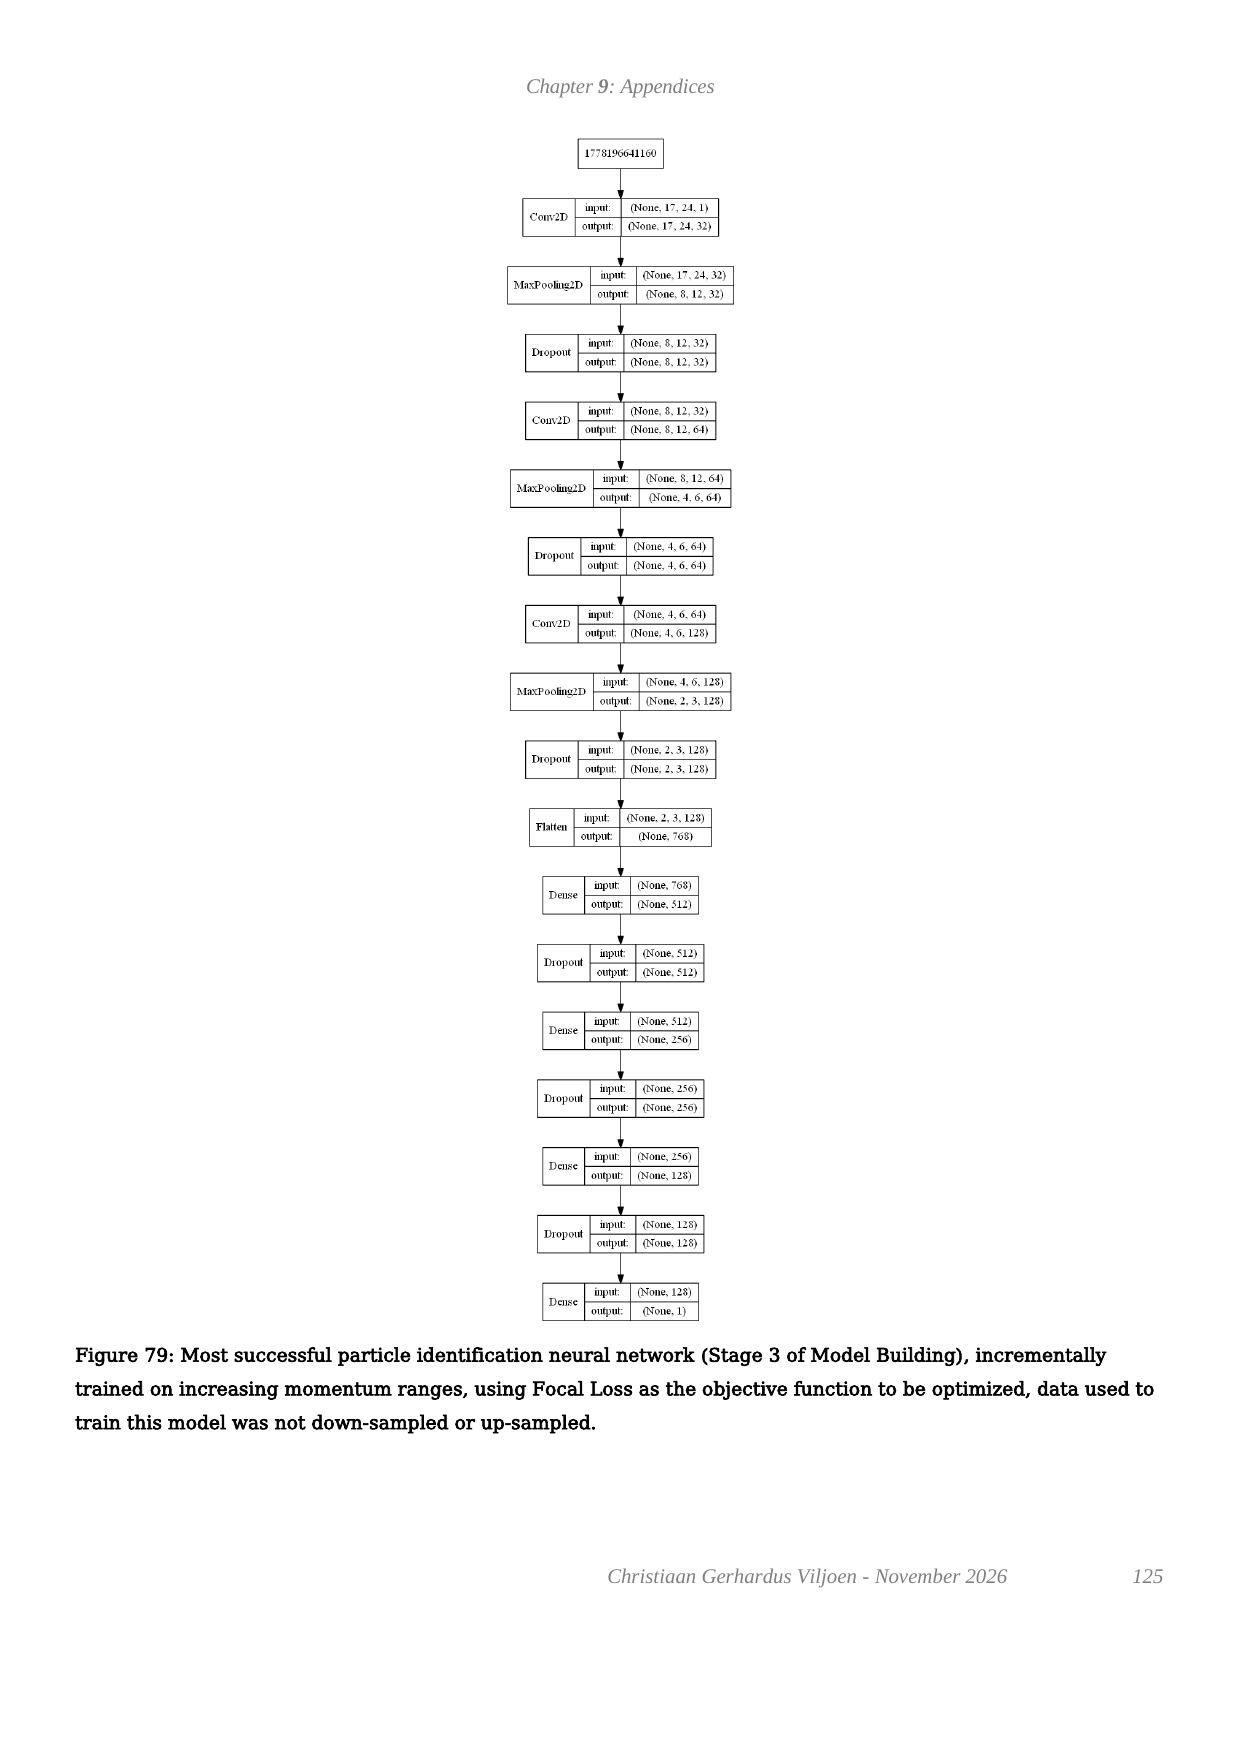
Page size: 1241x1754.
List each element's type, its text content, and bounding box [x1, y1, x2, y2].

text Figure 79: Most successful particle identification neural network (Stage 3 of Model Building), incrementally trained on increasing momentum ranges, using Focal Loss as the objective function to be optimized, data used to train this model was not down-sampled or up-sampled. [75, 1343, 1165, 1433]
picture [504, 135, 737, 1324]
